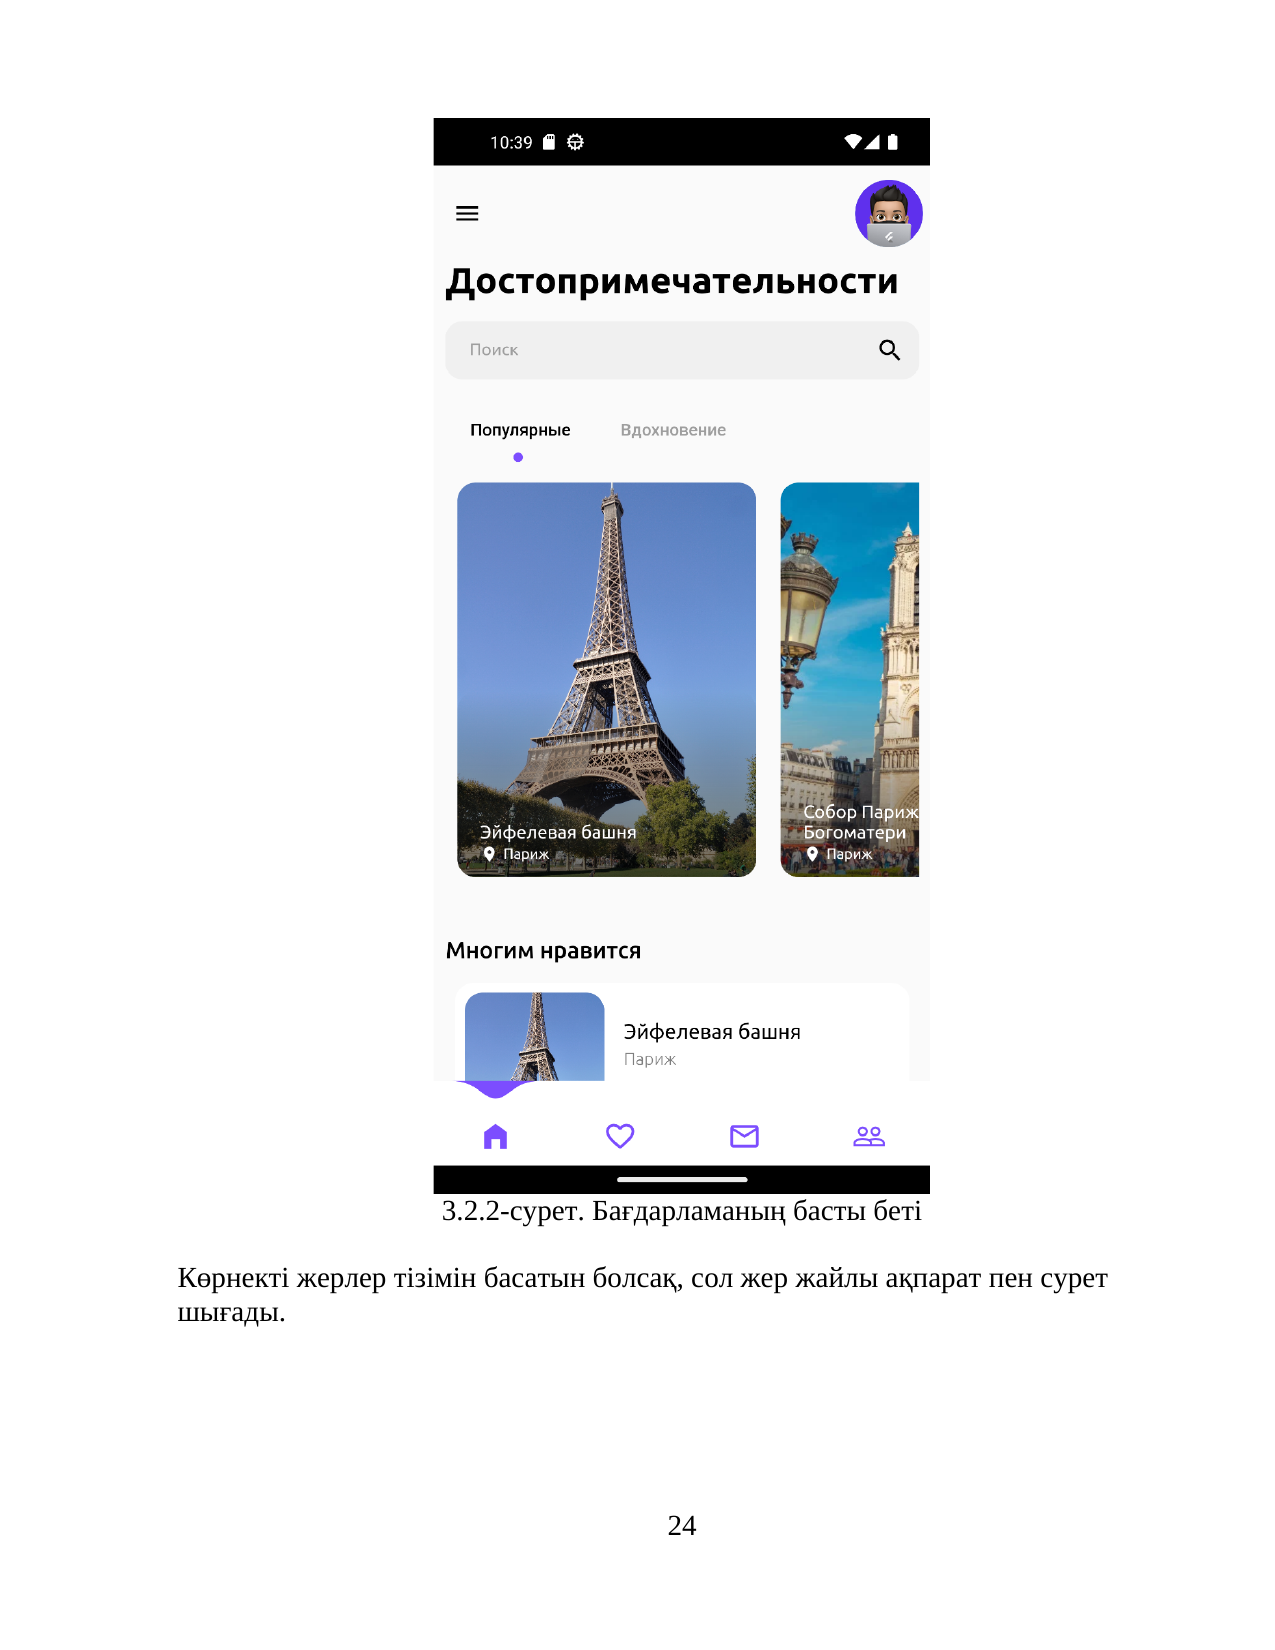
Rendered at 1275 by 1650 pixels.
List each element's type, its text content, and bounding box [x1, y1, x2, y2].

text 3.2.2-сурет. Бағдарламаның басты беті [177, 1193, 1186, 1227]
picture [433, 118, 930, 1194]
text Көрнекті жерлер тізімін басатын болсақ, сол жер жайлы ақпарат пен сурет шығады. [177, 1260, 1186, 1327]
